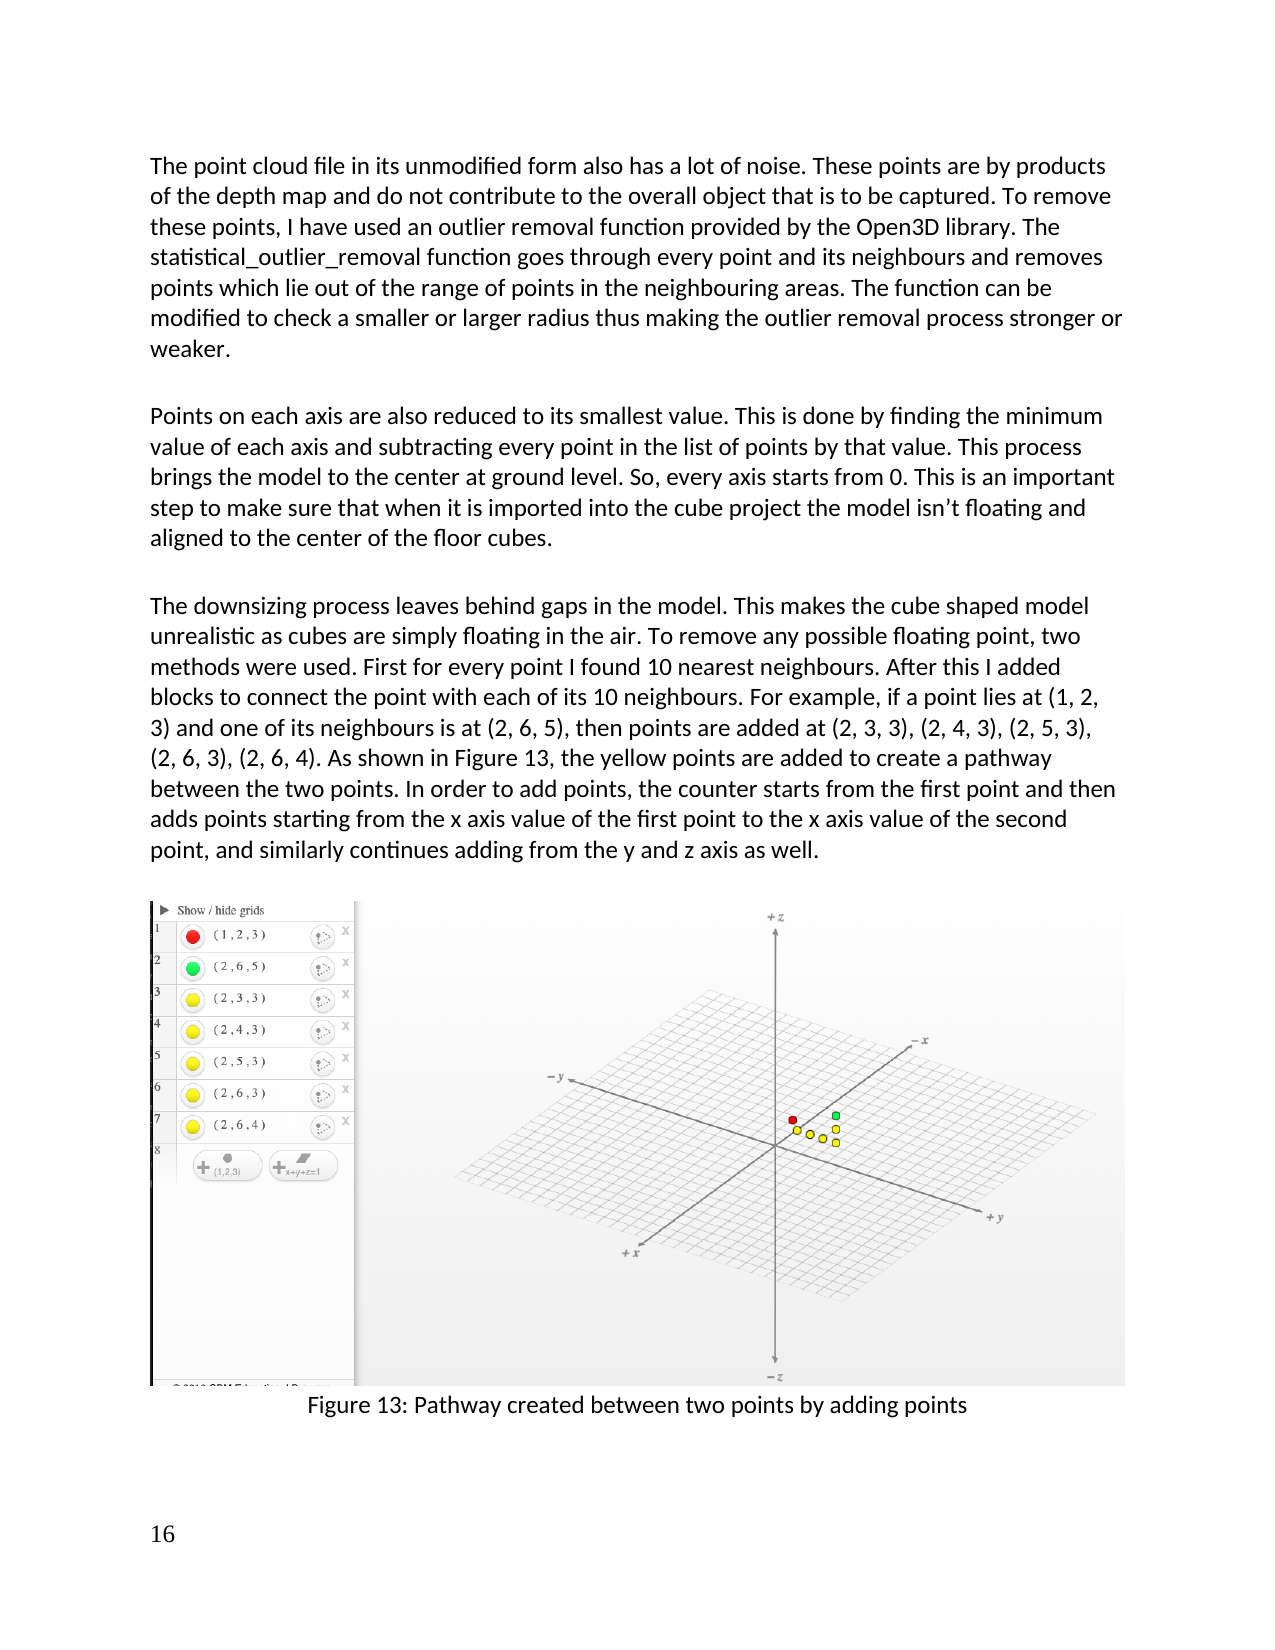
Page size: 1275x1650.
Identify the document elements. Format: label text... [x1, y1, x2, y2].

text Figure 13: Pathway created between two points by adding points [150, 1389, 1125, 1419]
text Points on each axis are also reduced to its smallest value. This is done by finding the minimum value of each axis and subtracting every point in the list of points by that value. This process brings the model to the center at ground level. So, every axis starts from 0. This is an important step to make sure that when it is imported into the cube project the model isn’t floating and aligned to the center of the floor cubes. [150, 400, 1125, 553]
text The point cloud file in its unmodified form also has a lot of noise. These points are by products of the depth map and do not contribute to the overall object that is to be captured. To remove these points, I have used an outlier removal function provided by the Open3D library. The statistical_outlier_removal function goes through every point and its neighbours and removes points which lie out of the range of points in the neighbouring areas. The function can be modified to check a smaller or larger radius thus making the outlier removal process stronger or weaker. [150, 150, 1125, 364]
text The downsizing process leaves behind gaps in the model. This makes the cube shaped model unrealistic as cubes are simply floating in the air. To remove any possible floating point, two methods were used. First for every point I found 10 nearest neighbours. After this I added blocks to connect the point with each of its 10 neighbours. For example, if a point lies at (1, 2, 3) and one of its neighbours is at (2, 6, 5), then points are added at (2, 3, 3), (2, 4, 3), (2, 5, 3), (2, 6, 3), (2, 6, 4). As shown in Figure 13, the yellow points are added to create a pathway between the two points. In order to add points, the counter starts from the first point and then adds points starting from the x axis value of the first point to the x axis value of the second point, and similarly continues adding from the y and z axis as well. [150, 590, 1125, 864]
picture [150, 901, 1125, 1386]
